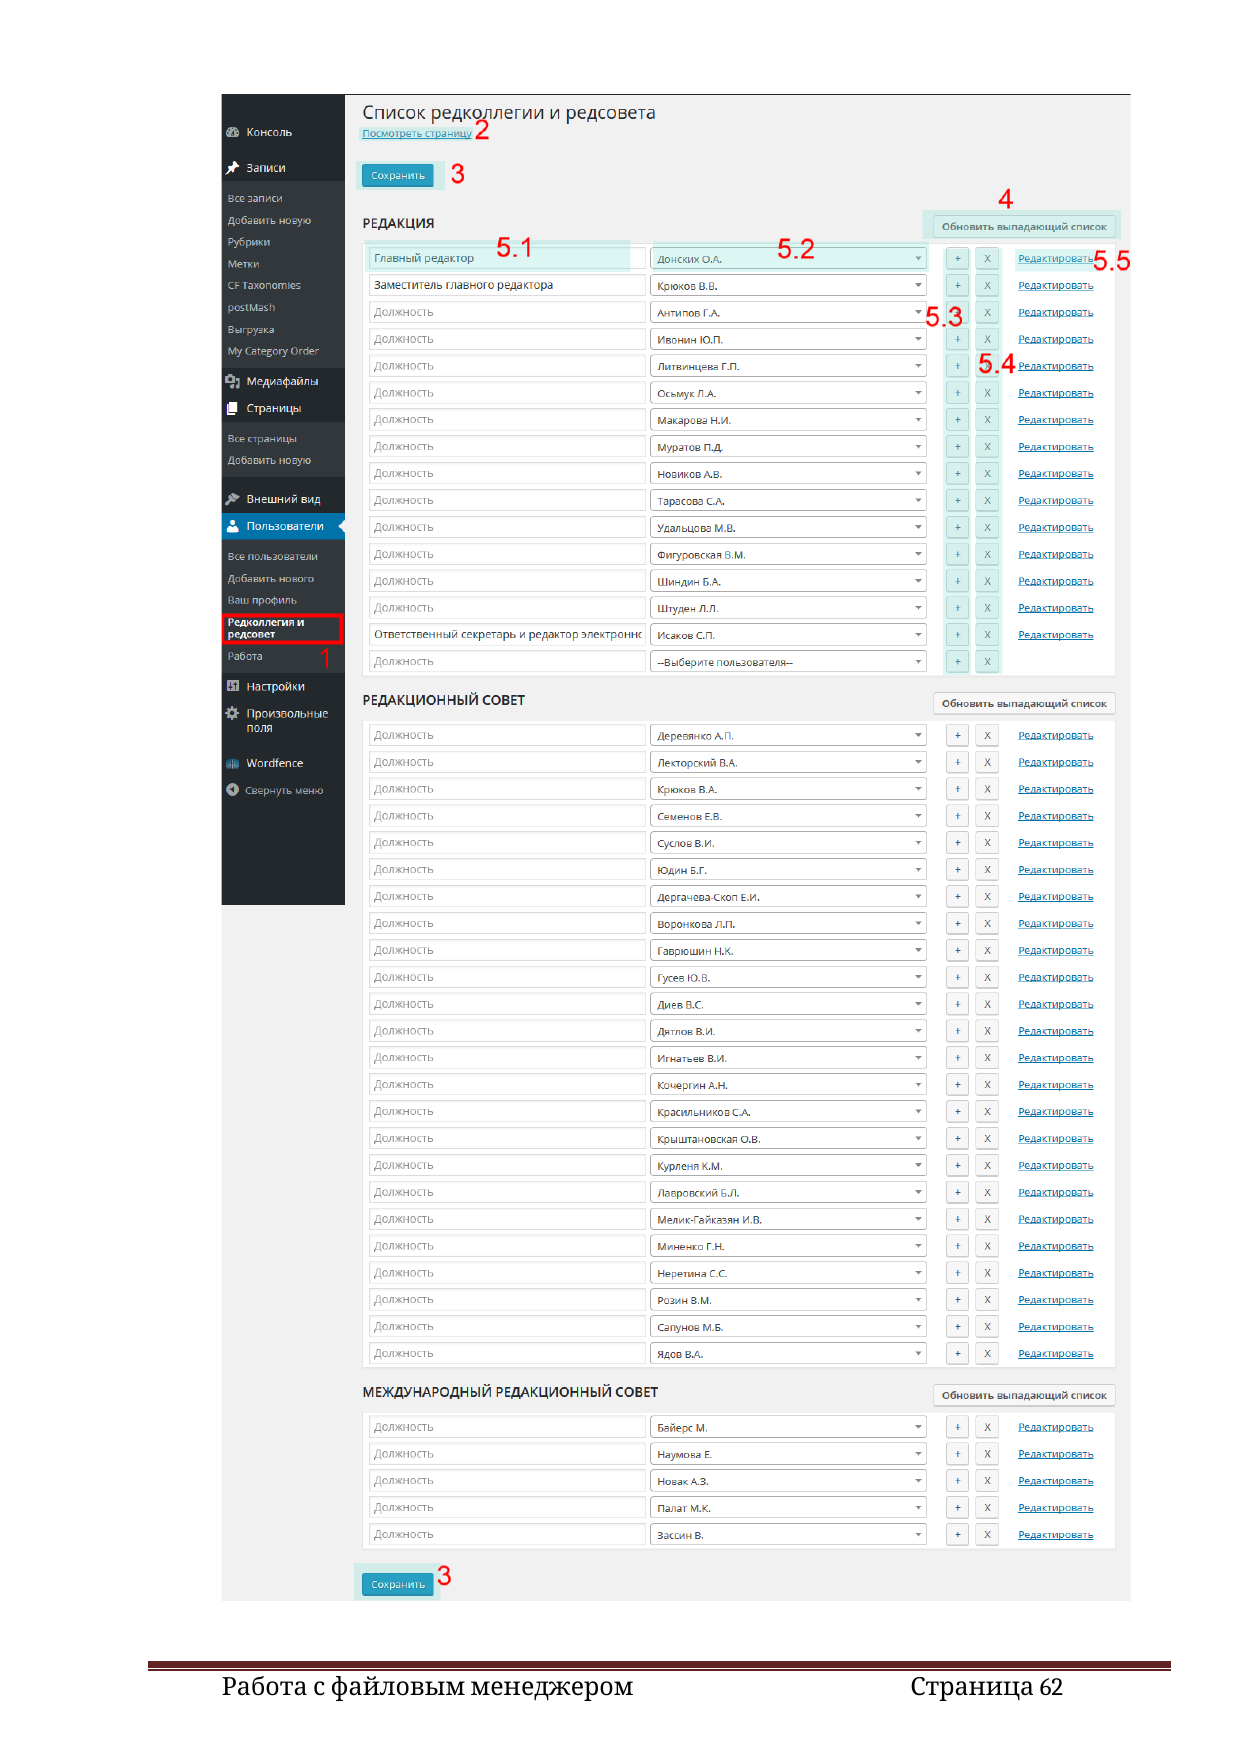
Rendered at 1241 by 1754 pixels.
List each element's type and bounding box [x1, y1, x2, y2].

picture [221, 94, 1131, 1601]
picture [228, 527, 238, 532]
